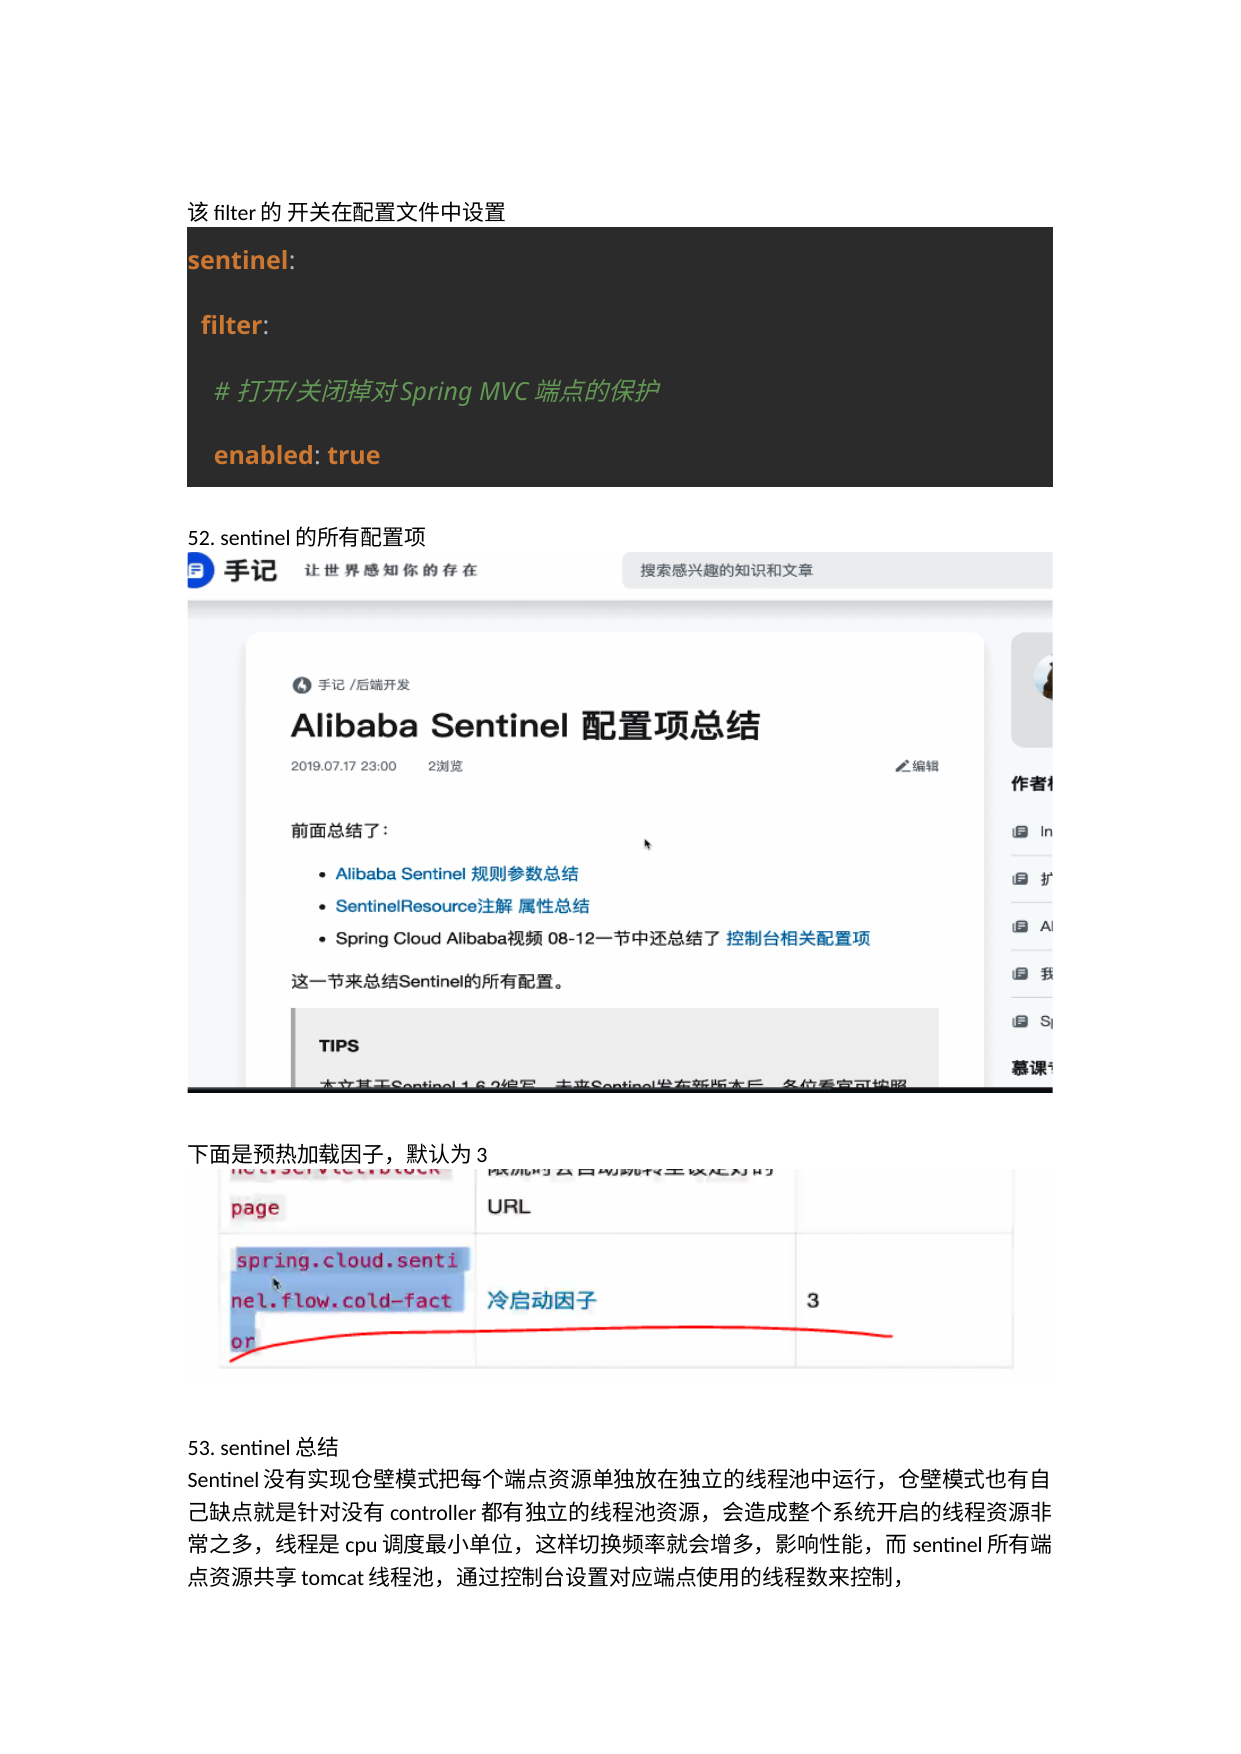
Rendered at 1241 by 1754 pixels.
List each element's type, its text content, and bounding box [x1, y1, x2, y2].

text 该filter的 开关在配置文件中设置 [187, 194, 1053, 227]
text Sentinel没有实现仓壁模式把每个端点资源单独放在独立的线程池中运行，仓壁模式也有自己缺点就是针对没有controller都有独立的线程池资源，会造成整个系统开启的线程资源非常之多，线程是cpu调度最小单位，这样切换频率就会增多，影响性能，而sentinel所有端点资源共享tomcat线程池，通过控制台设置对应端点使用的线程数来控制， [187, 1462, 1053, 1592]
picture [187, 552, 1053, 1093]
text 52. sentinel的所有配置项 [187, 519, 1053, 552]
text 下面是预热加载因子，默认为3 [187, 1137, 1053, 1169]
picture [187, 1169, 1053, 1380]
text sentinel: filter: # 打开/关闭掉对Spring MVC端点的保护 enabled: true [187, 227, 1053, 487]
text 53. sentinel 总结 [187, 1429, 1053, 1462]
